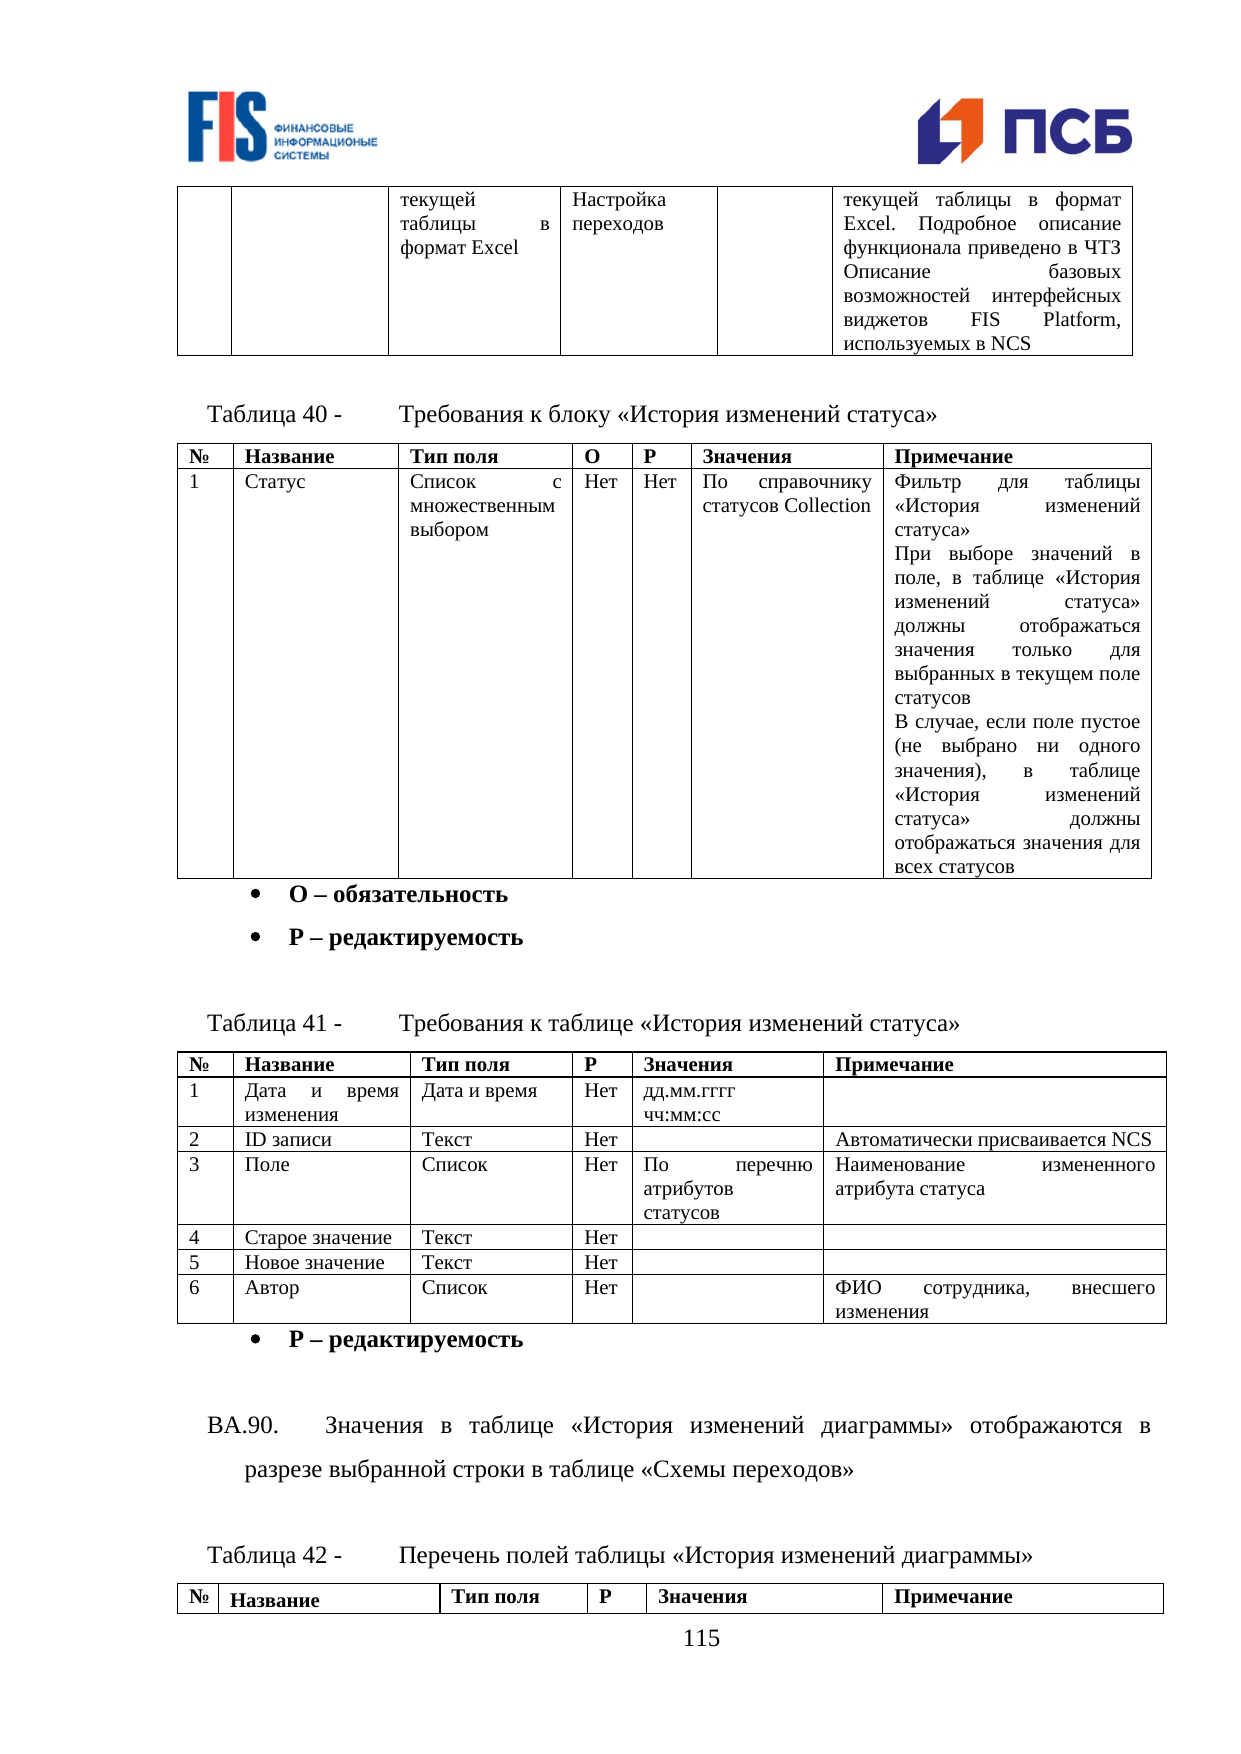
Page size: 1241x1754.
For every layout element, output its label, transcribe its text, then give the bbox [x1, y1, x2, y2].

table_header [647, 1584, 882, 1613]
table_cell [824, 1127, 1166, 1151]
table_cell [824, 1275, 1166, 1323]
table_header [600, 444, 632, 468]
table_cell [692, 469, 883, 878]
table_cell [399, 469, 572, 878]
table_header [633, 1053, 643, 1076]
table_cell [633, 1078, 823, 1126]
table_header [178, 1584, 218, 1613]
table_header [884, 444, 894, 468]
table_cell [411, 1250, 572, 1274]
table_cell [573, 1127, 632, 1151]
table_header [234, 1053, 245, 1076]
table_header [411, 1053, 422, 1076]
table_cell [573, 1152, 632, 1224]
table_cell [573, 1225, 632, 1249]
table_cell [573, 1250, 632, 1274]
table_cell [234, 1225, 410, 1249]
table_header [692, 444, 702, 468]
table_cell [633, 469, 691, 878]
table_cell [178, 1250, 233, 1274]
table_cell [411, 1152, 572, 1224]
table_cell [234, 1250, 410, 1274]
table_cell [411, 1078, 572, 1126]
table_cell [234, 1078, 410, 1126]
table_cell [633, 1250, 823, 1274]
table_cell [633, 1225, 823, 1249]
subtitle Перечень полей таблицы «История изменений диаграммы» [207, 1540, 1152, 1569]
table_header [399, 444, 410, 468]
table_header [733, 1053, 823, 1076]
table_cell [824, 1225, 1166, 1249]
list Р – редактируемость [251, 922, 1152, 951]
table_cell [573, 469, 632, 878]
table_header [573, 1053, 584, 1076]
picture [909, 91, 1140, 172]
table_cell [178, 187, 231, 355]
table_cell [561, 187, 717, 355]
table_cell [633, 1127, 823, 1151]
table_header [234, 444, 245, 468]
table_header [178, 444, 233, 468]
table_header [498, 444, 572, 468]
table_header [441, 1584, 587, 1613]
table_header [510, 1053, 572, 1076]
subtitle Требования к таблице «История изменений статуса» [207, 1008, 1152, 1037]
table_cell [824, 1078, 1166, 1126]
list Значения в таблице «История изменений диаграммы» отображаются в разрезе выбранной строки в таблице «Схемы переходов» [207, 1411, 1152, 1482]
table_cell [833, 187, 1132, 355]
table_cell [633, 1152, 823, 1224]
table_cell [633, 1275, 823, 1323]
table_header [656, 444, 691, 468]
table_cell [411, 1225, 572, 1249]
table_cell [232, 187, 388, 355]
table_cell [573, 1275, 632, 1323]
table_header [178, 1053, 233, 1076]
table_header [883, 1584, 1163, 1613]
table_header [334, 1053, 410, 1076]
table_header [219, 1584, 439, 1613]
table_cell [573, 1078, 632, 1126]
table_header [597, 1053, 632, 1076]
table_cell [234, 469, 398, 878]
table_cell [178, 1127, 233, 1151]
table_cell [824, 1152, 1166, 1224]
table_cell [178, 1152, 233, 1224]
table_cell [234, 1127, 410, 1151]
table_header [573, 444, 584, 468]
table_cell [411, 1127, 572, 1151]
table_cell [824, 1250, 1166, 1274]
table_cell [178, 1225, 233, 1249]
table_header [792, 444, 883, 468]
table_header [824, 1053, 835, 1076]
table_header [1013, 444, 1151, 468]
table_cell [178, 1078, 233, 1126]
subtitle Требования к блоку «История изменений статуса» [207, 399, 1152, 428]
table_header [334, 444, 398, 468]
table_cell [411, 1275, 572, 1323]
list О – обязательность [251, 879, 1152, 908]
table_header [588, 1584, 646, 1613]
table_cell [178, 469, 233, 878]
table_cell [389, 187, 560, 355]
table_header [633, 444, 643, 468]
list Р – редактируемость [251, 1324, 1152, 1353]
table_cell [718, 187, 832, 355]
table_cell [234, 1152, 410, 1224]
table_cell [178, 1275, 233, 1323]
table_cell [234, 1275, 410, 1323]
picture [177, 73, 383, 172]
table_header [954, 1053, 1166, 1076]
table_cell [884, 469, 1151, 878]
